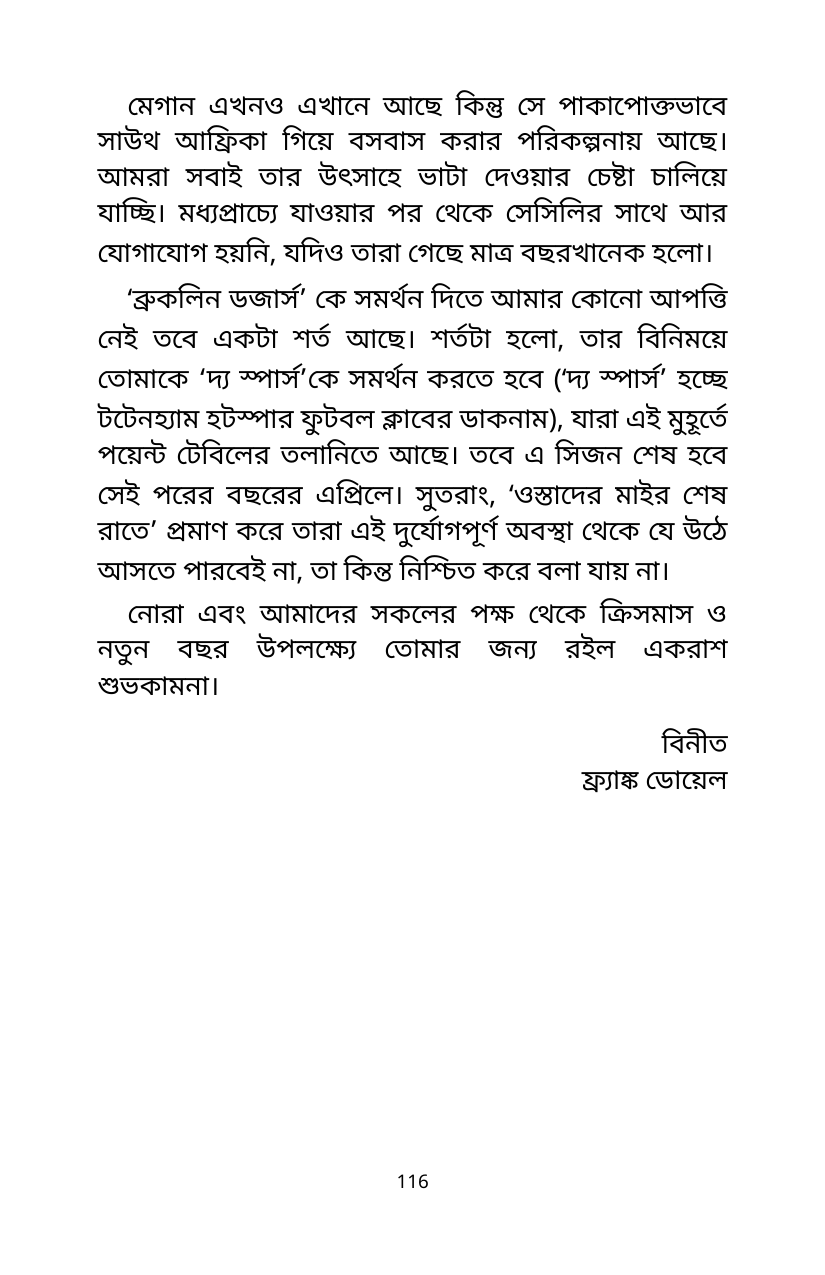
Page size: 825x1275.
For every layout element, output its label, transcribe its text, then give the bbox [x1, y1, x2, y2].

text বিনীত [97, 729, 727, 764]
text মেগান এখনও এখানে আছে কিন্তু সে পাকাপোক্তভাবে সাউথ আফ্রিকা গিয়ে বসবাস করার পরিকল্পনায় আছে। আমরা সবাই তার উৎসাহে ভাটা দেওয়ার চেষ্টা চালিয়ে যাচ্ছি। মধ্যপ্রাচ্যে যাওয়ার পর থেকে সেসিলির সাথে আর যোগাযোগ হয়নি, যদিও তারা গেছে মাত্র বছরখানেক হলো। [97, 90, 727, 274]
text ফ্র্যাঙ্ক ডোয়েল [97, 764, 727, 801]
text নোরা এবং আমাদের সকলের পক্ষ থেকে ক্রিসমাস ও নতুন বছর উপলক্ষ্যে তোমার জন্য রইল একরাশ শুভকামনা। [97, 598, 727, 706]
text ‘ব্রুকলিন ডজার্স’ কে সমর্থন দিতে আমার কোনো আপত্তি নেই তবে একটা শর্ত আছে। শর্তটা হলো, তার বিনিময়ে তোমাকে ‘দ্য স্পার্স’কে সমর্থন করতে হবে (‘দ্য স্পার্স’ হচ্ছে টটেনহ্যাম হটস্পার ফুটবল ক্লাবের ডাকনাম), যারা এই মুহূর্তে পয়েন্ট টেবিলের তলানিতে আছে। তবে এ সিজন শেষ হবে সেই পরের বছরের এপ্রিলে। সুতরাং, ‘ওস্তাদের মাইর শেষ রাতে’ প্রমাণ করে তারা এই দুর্যোগপূর্ণ অবস্থা থেকে যে উঠে আসতে পারবেই না, তা কিন্ত নিশ্চিত করে বলা যায় না। [97, 280, 727, 592]
